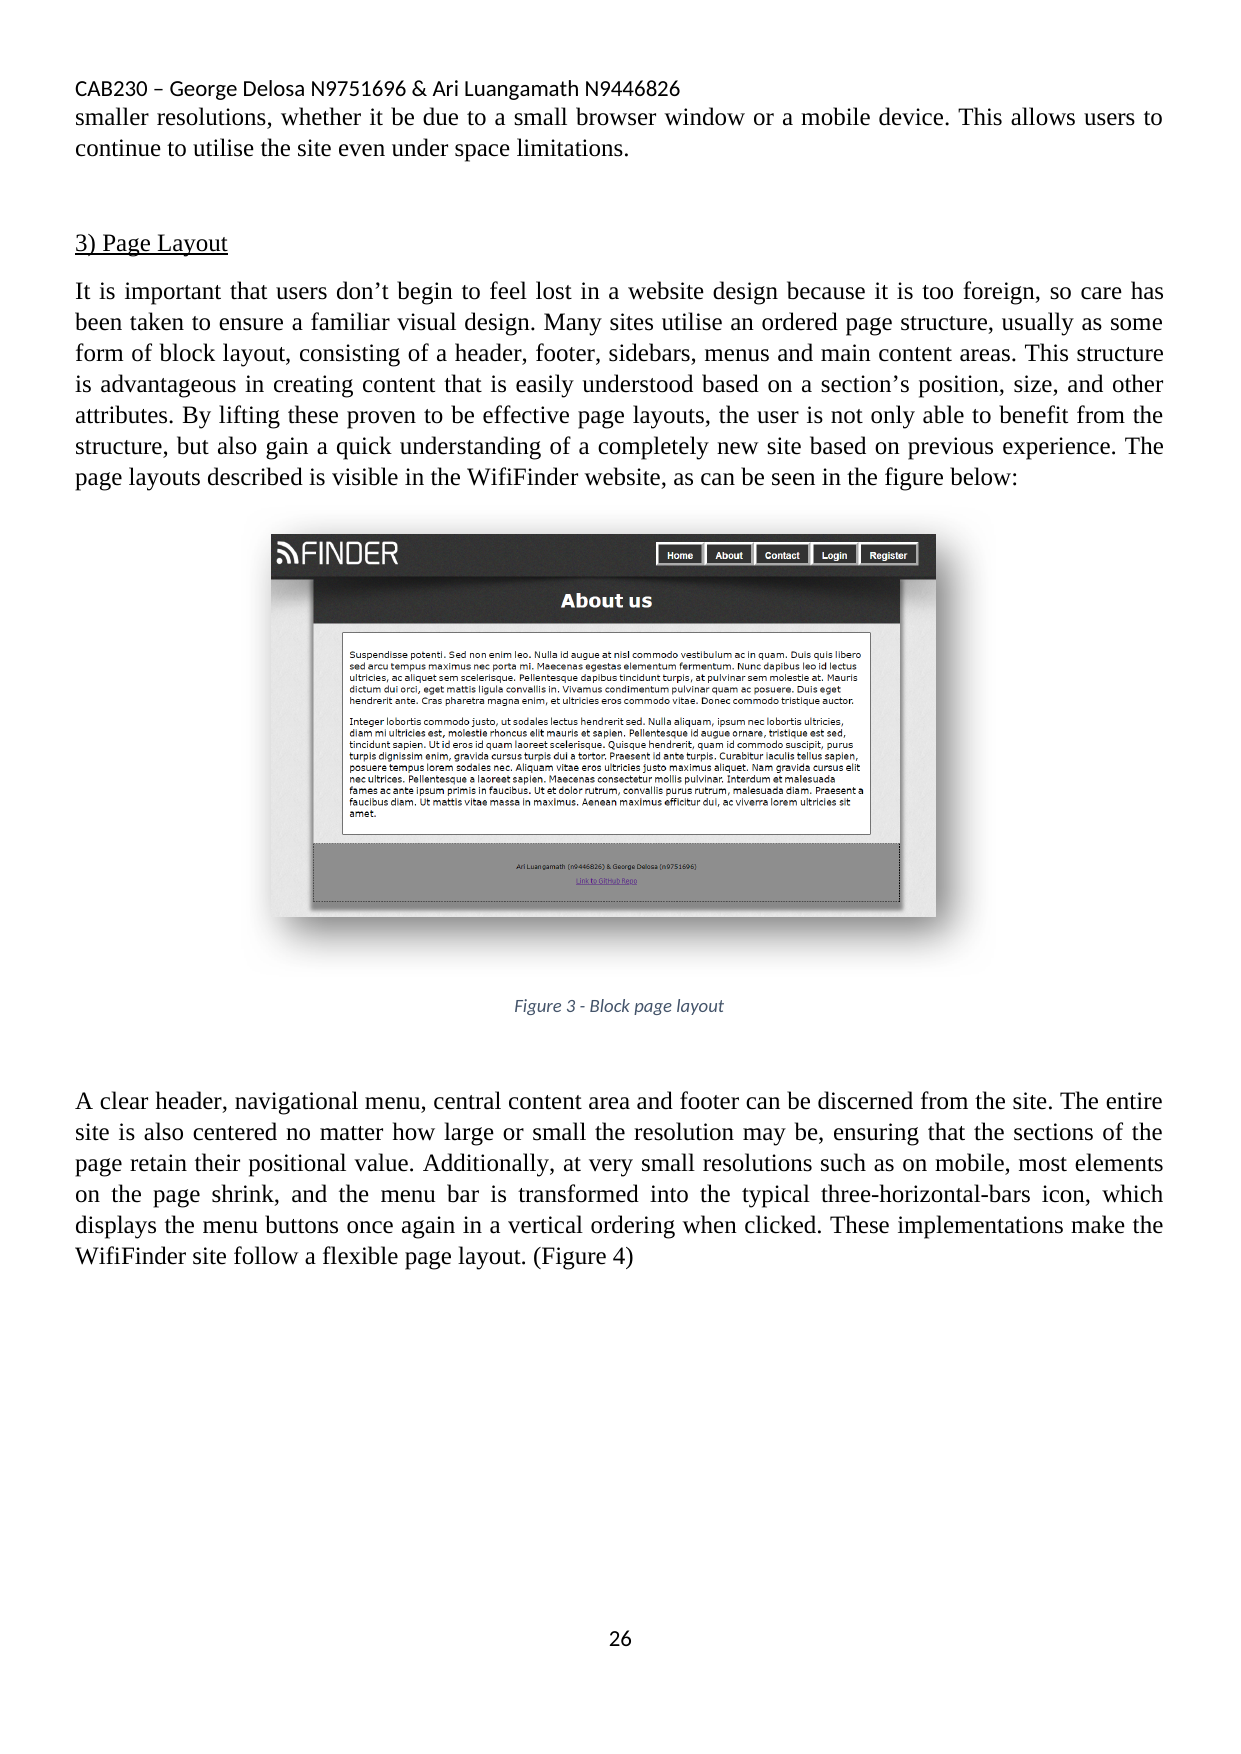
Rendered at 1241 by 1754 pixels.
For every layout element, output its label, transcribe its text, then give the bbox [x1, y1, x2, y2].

text Figure 3 - Block page layout [75, 994, 1165, 1017]
picture [271, 534, 936, 917]
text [75, 102, 1165, 162]
text It is important that users don’t begin to feel lost in a website design because it is too foreign, so care has been taken to ensure a familiar visual design. Many sites utilise an ordered page structure, usually as some form of block layout, consisting of a header, footer, sidebars, menus and main content areas. This structure is advantageous in creating content that is easily understood based on a section’s position, size, and other attributes. By lifting these proven to be effective page layouts, the user is not only able to benefit from the structure, but also gain a quick understanding of a completely new site based on previous experience. The page layouts described is visible in the WifiFinder website, as can be seen in the figure below: [75, 276, 1165, 491]
text A clear header, navigational menu, central content area and footer can be discerned from the site. The entire site is also centered no matter how large or small the resolution may be, ensuring that the sections of the page retain their positional value. Additionally, at very small resolutions such as on mobile, most elements on the page shrink, and the menu bar is transformed into the typical three-horizontal-bars icon, which displays the menu buttons once again in a vertical ordering when clicked. These implementations make the WifiFinder site follow a flexible page layout. (Figure 4) [75, 1086, 1165, 1270]
text 3) Page Layout [75, 228, 1165, 257]
